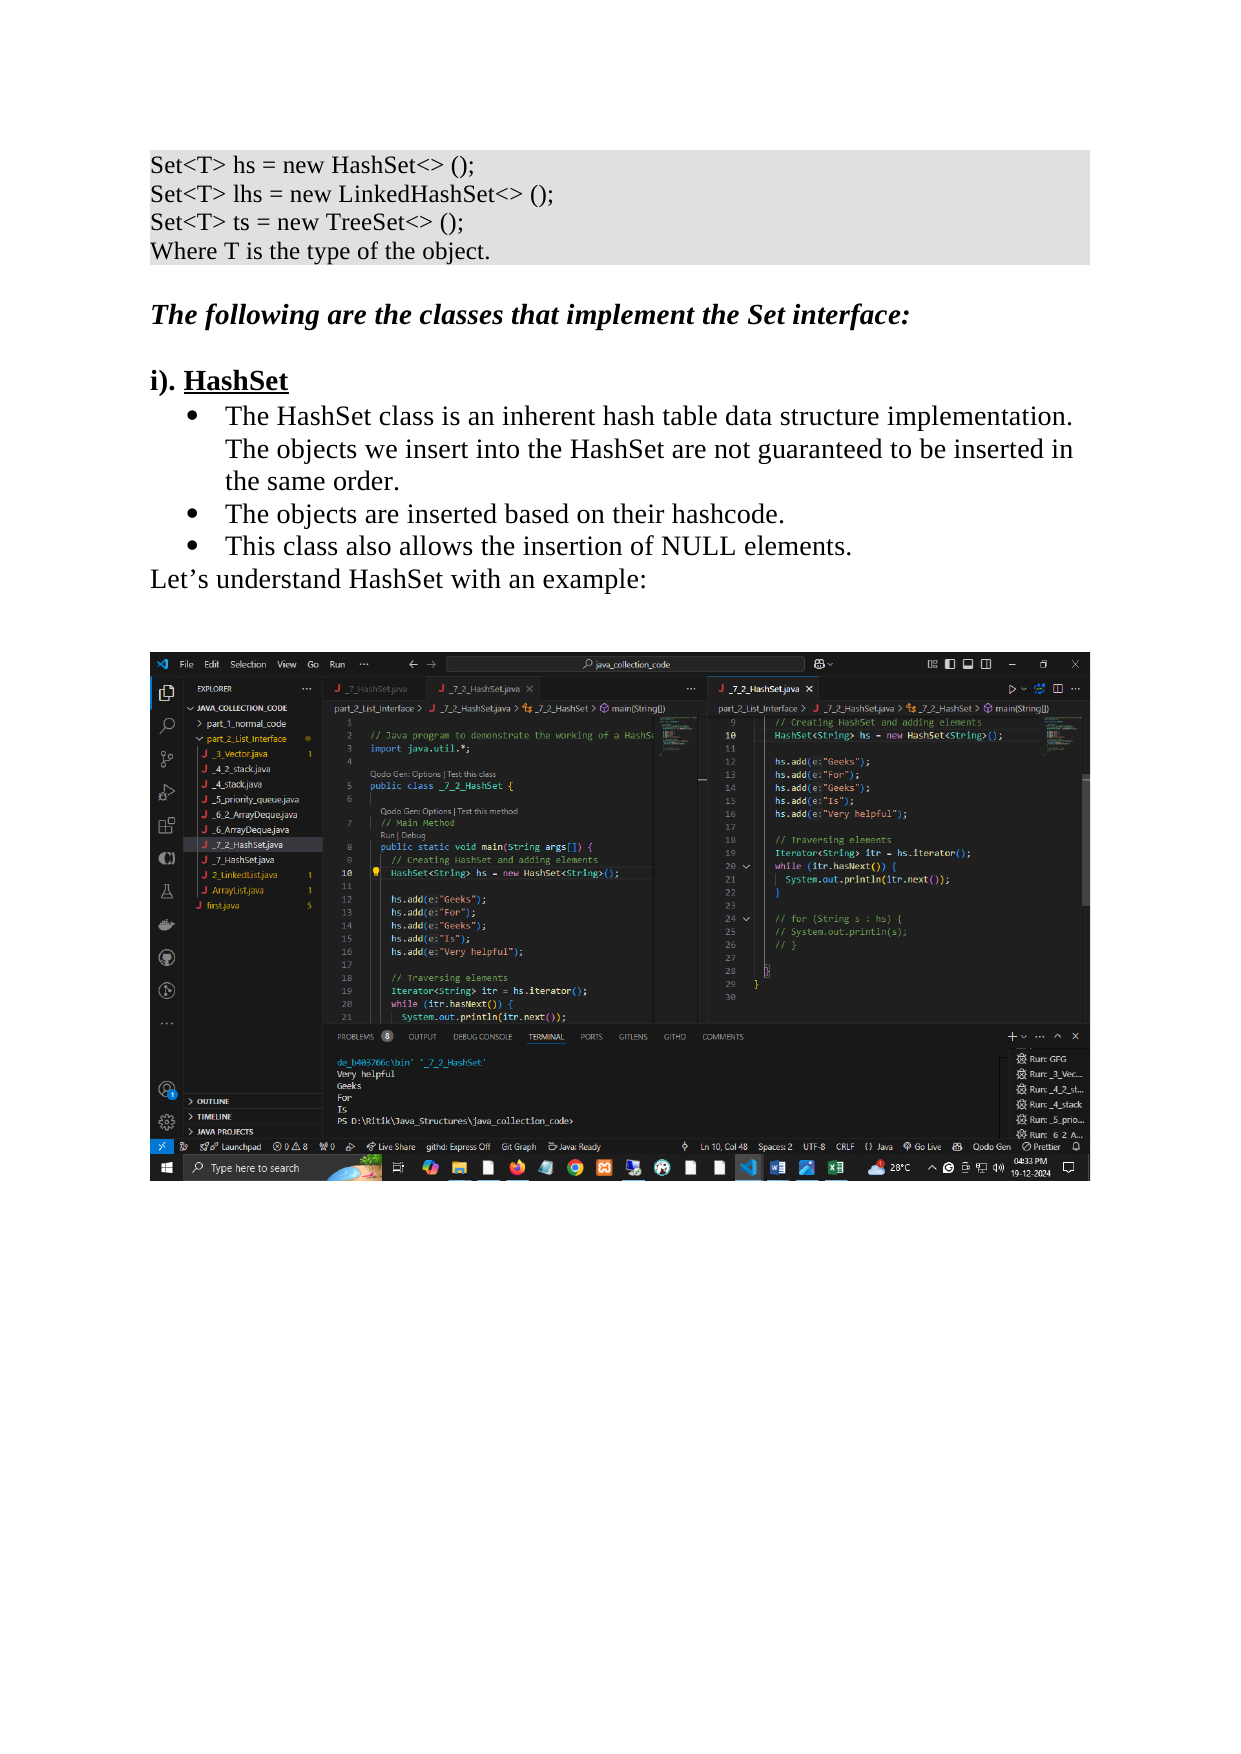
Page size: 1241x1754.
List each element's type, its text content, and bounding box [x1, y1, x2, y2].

list This class also allows the insertion of NULL elements. [187, 529, 1090, 562]
text The following are the classes that implement the Set interface: [150, 297, 1090, 331]
text Set<T> hs = new HashSet<> (); Set<T> lhs = new LinkedHashSet<> (); Set<T> ts = new TreeSet<> (); Where T is the type of the object. [150, 150, 1090, 265]
list The objects are inserted based on their hashcode. [187, 497, 1090, 529]
subtitle i). HashSet [150, 363, 1090, 397]
text Let’s understand HashSet with an example: [150, 562, 1090, 594]
picture [150, 652, 1091, 1181]
list The HashSet class is an inherent hash table data structure implementation. The objects we insert into the HashSet are not guaranteed to be inserted in the same order. [187, 399, 1090, 497]
